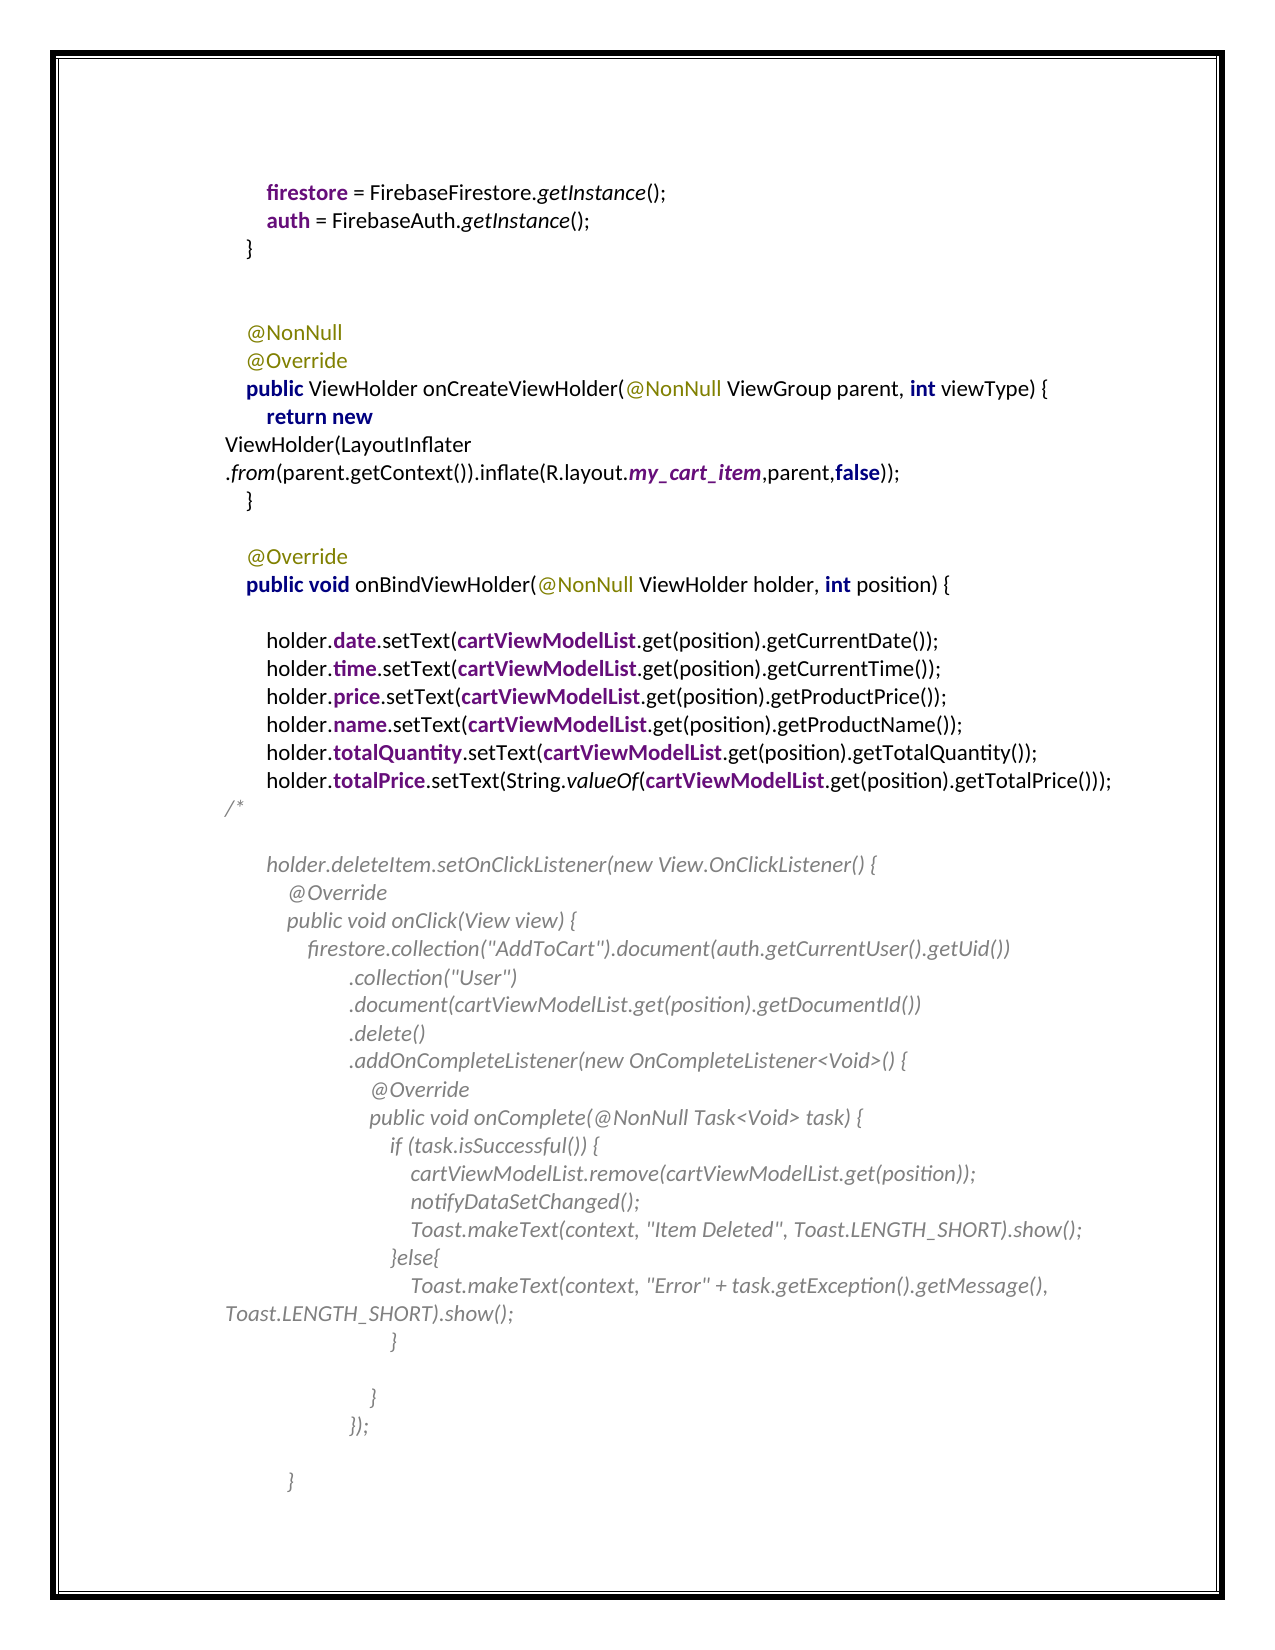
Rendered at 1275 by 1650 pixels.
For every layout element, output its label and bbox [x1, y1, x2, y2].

list [187, 150, 1125, 1495]
